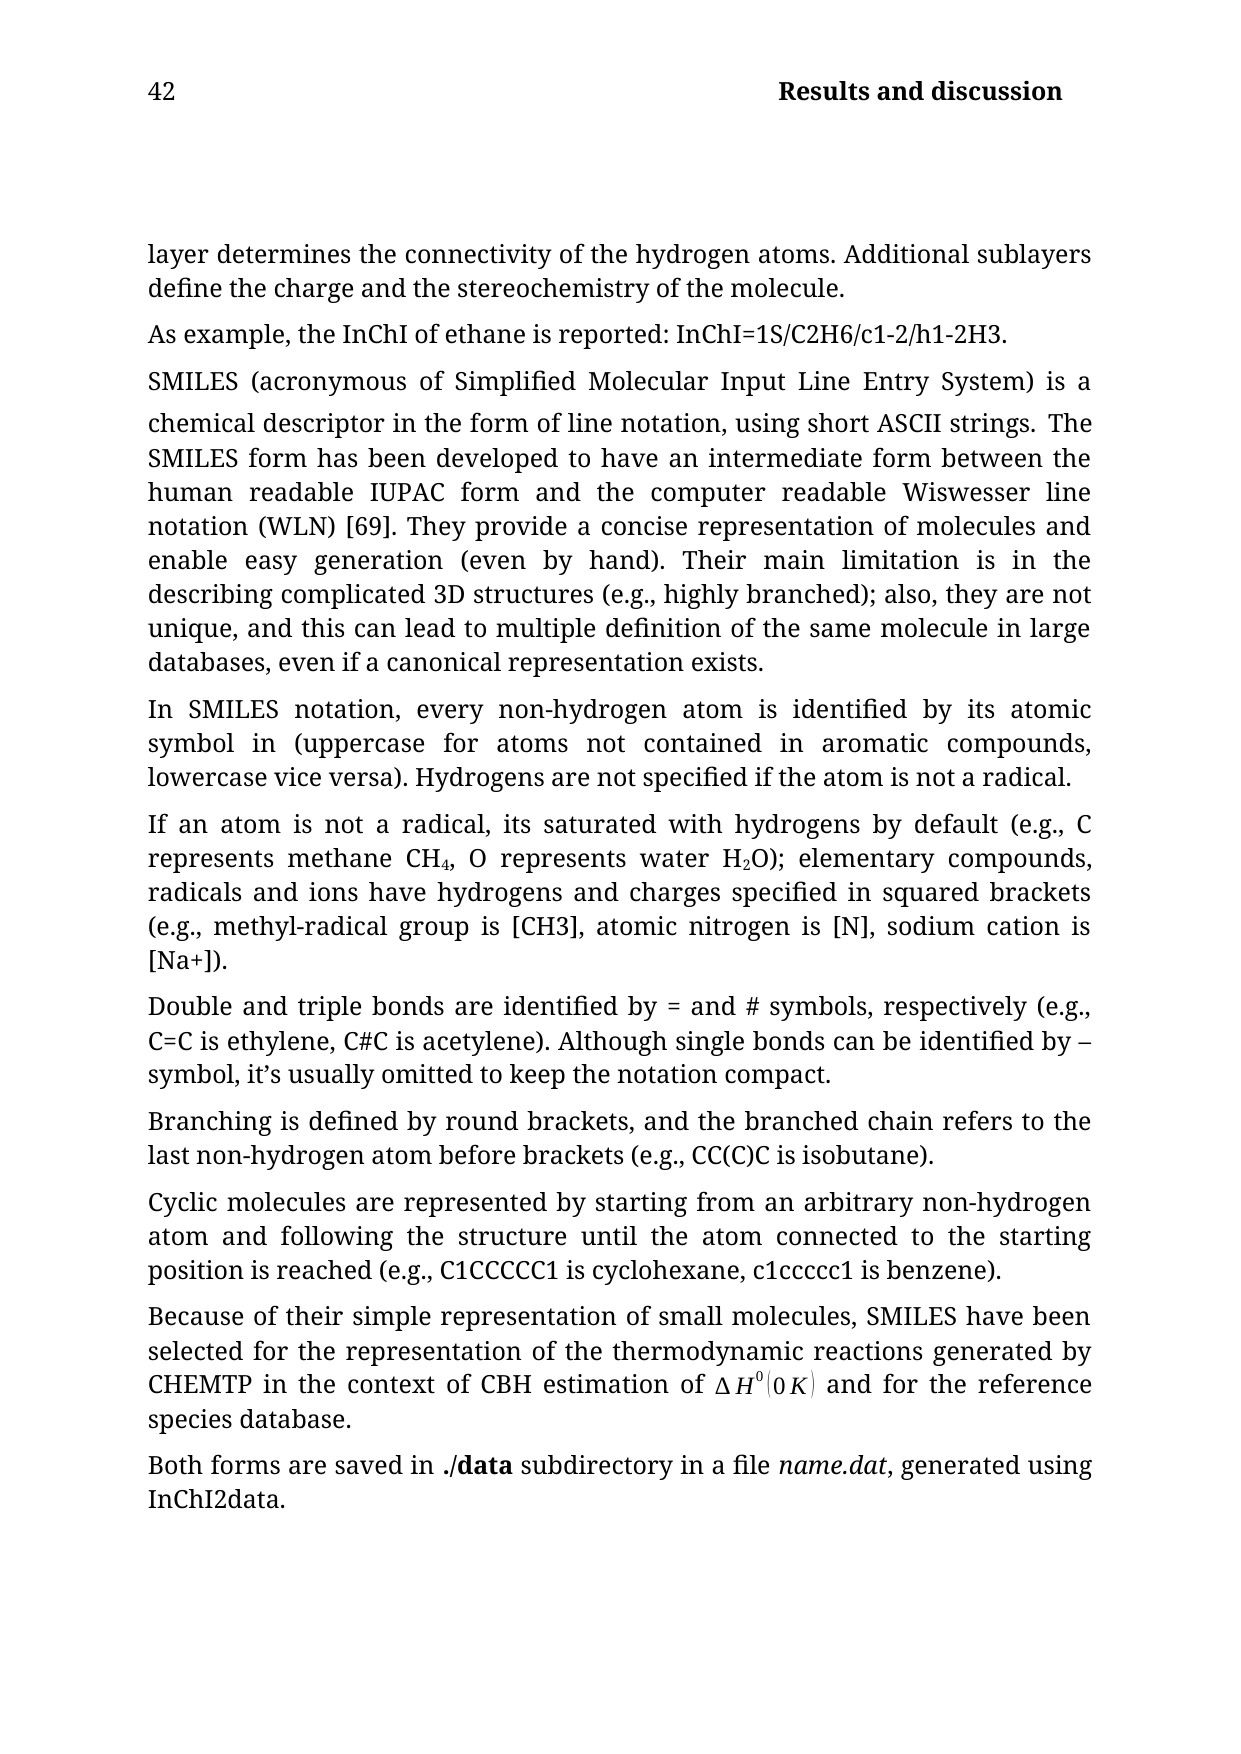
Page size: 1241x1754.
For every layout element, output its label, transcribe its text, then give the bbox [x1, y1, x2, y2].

text Because of their simple representation of small molecules, SMILES have been selected for the representation of the thermodynamic reactions generated by CHEMTP in the context of CBH estimation of and for the reference species database. [148, 1299, 1092, 1435]
text Cyclic molecules are represented by starting from an arbitrary non-hydrogen atom and following the structure until the atom connected to the starting position is reached (e.g., C1CCCCC1 is cyclohexane, c1ccccc1 is benzene). [148, 1184, 1092, 1287]
text Both forms are saved in ./data subdirectory in a file name.dat, generated using InChI2data. [148, 1448, 1092, 1516]
text Double and triple bonds are identified by = and # symbols, respectively (e.g., C=C is ethylene, C#C is acetylene). Although single bonds can be identified by – symbol, it’s usually omitted to keep the notation compact. [148, 989, 1092, 1091]
text As example, the InChI of ethane is reported: InChI=1S/C2H6/c1-2/h1-2H3. [148, 317, 1092, 351]
text Branching is defined by round brackets, and the branched chain refers to the last non-hydrogen atom before brackets (e.g., CC(C)C is isobutane). [148, 1104, 1092, 1172]
text If an atom is not a radical, its saturated with hydrogens by default (e.g., C represents methane CH4, O represents water H2O); elementary compounds, radicals and ions have hydrogens and charges specified in squared brackets (e.g., methyl-radical group is [CH3], atomic nitrogen is [N], sodium cation is [Na+]). [148, 806, 1092, 977]
text SMILES (acronymous of Simplified Molecular Input Line Entry System) is a chemical descriptor in the form of line notation, using short ASCII strings. The SMILES form has been developed to have an intermediate form between the human readable IUPAC form and the computer readable Wiswesser line notation (WLN) [69]. They provide a concise representation of molecules and enable easy generation (even by hand). Their main limitation is in the describing complicated 3D structures (e.g., highly branched); also, they are not unique, and this can lead to multiple definition of the same molecule in large databases, even if a canonical representation exists. [148, 363, 1092, 679]
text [148, 236, 1092, 304]
text In SMILES notation, every non-hydrogen atom is identified by its atomic symbol in (uppercase for atoms not contained in aromatic compounds, lowercase vice versa). Hydrogens are not specified if the atom is not a radical. [148, 692, 1092, 794]
